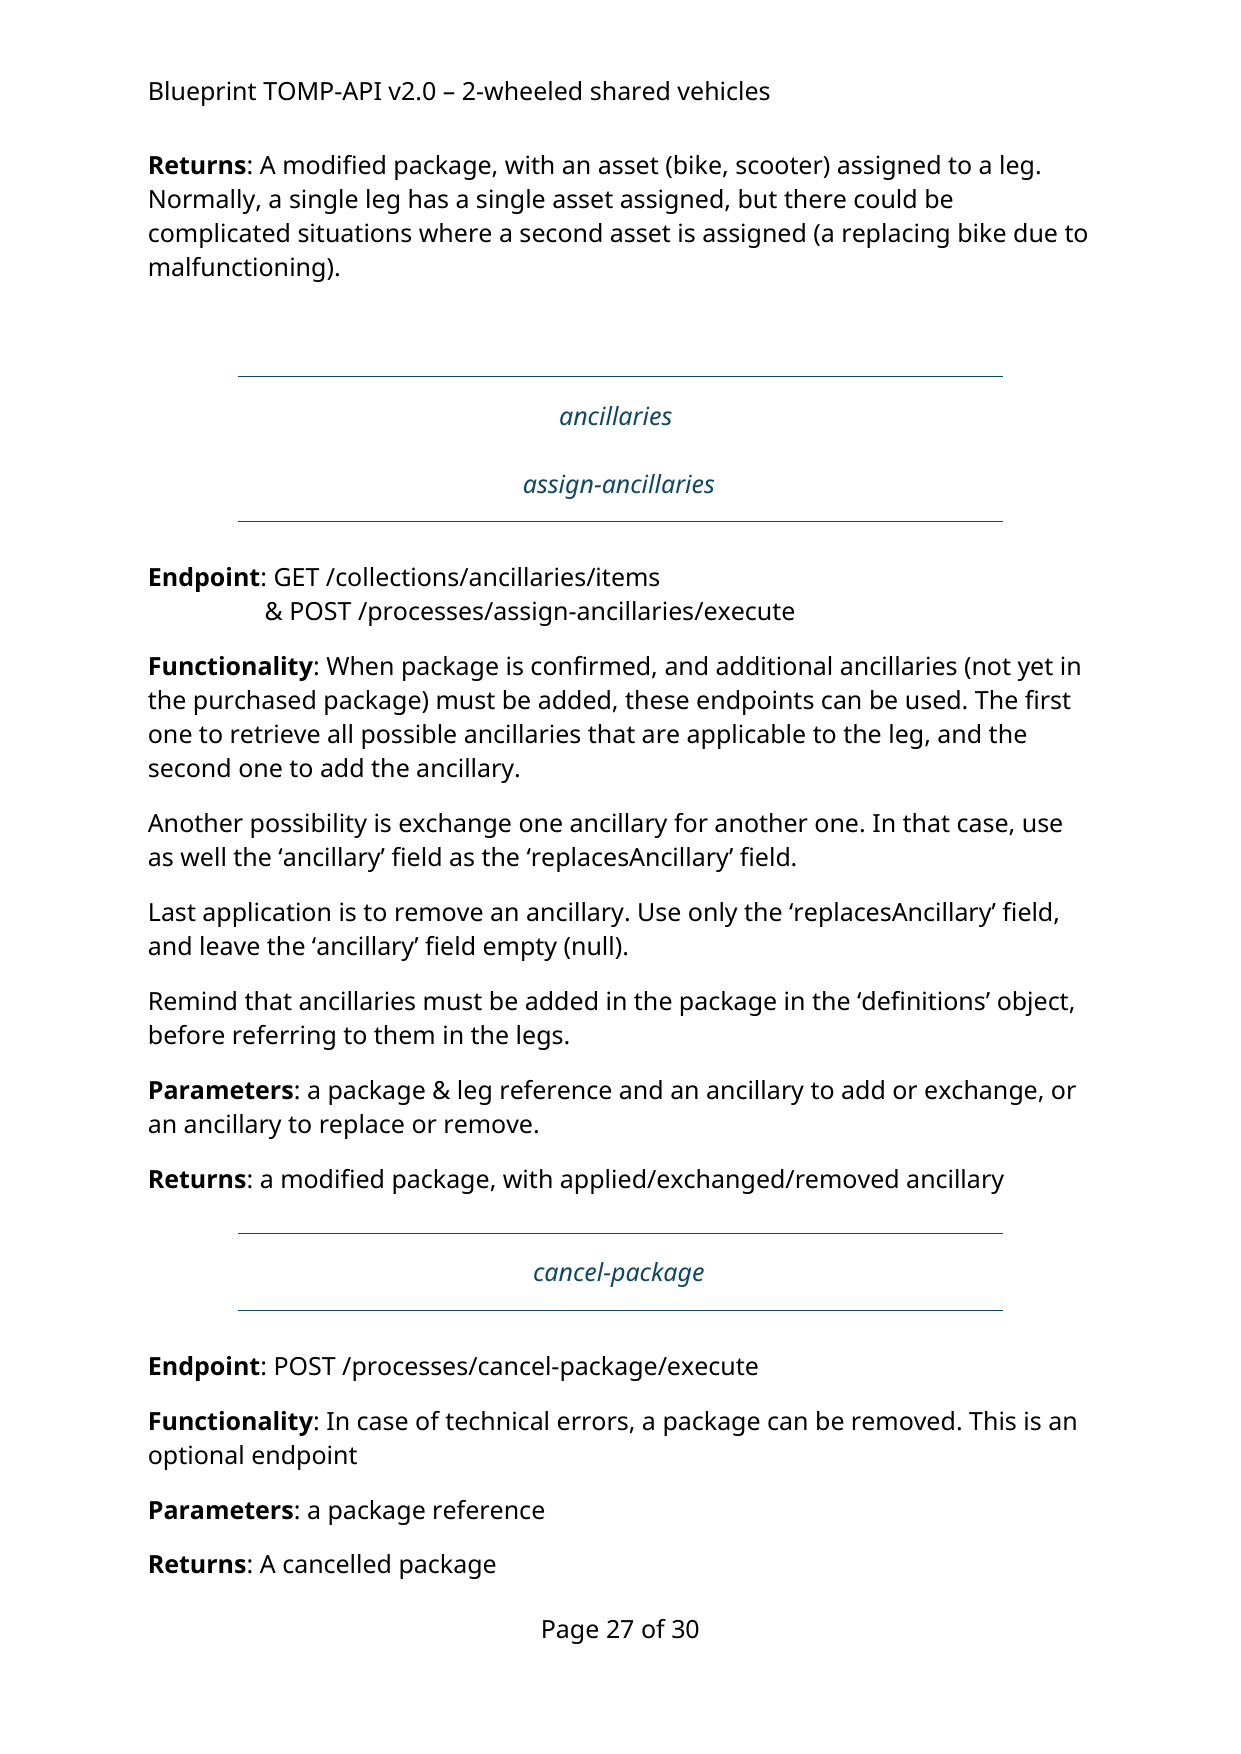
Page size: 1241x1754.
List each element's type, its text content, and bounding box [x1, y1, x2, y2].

text Endpoint: POST /processes/cancel-package/execute [148, 1348, 1093, 1382]
text Parameters: a package reference [148, 1492, 1093, 1526]
text Returns: A modified package, with an asset (bike, scooter) assigned to a leg. Normally, a single leg has a single asset assigned, but there could be complicated situations where a second asset is assigned (a replacing bike due to malfunctioning). [148, 148, 1093, 284]
text ancillaries assign-ancillaries [238, 377, 1003, 521]
text Last application is to remove an ancillary. Use only the ‘replacesAncillary’ field, and leave the ‘ancillary’ field empty (null). [148, 895, 1093, 963]
text Remind that ancillaries must be added in the package in the ‘definitions’ object, before referring to them in the legs. [148, 984, 1093, 1052]
text Endpoint: GET /collections/ancillaries/items & POST /processes/assign-ancillaries/execute [148, 560, 1093, 628]
text Another possibility is exchange one ancillary for another one. In that case, use as well the ‘ancillary’ field as the ‘replacesAncillary’ field. [148, 806, 1093, 874]
text Functionality: When package is confirmed, and additional ancillaries (not yet in the purchased package) must be added, these endpoints can be used. The first one to retrieve all possible ancillaries that are applicable to the leg, and the second one to add the ancillary. [148, 649, 1093, 785]
text Returns: a modified package, with applied/exchanged/removed ancillary [148, 1162, 1093, 1196]
text cancel-package [238, 1234, 1003, 1310]
text Returns: A cancelled package [148, 1547, 1093, 1581]
text Functionality: In case of technical errors, a package can be removed. This is an optional endpoint [148, 1403, 1093, 1471]
text Parameters: a package & leg reference and an ancillary to add or exchange, or an ancillary to replace or remove. [148, 1073, 1093, 1141]
